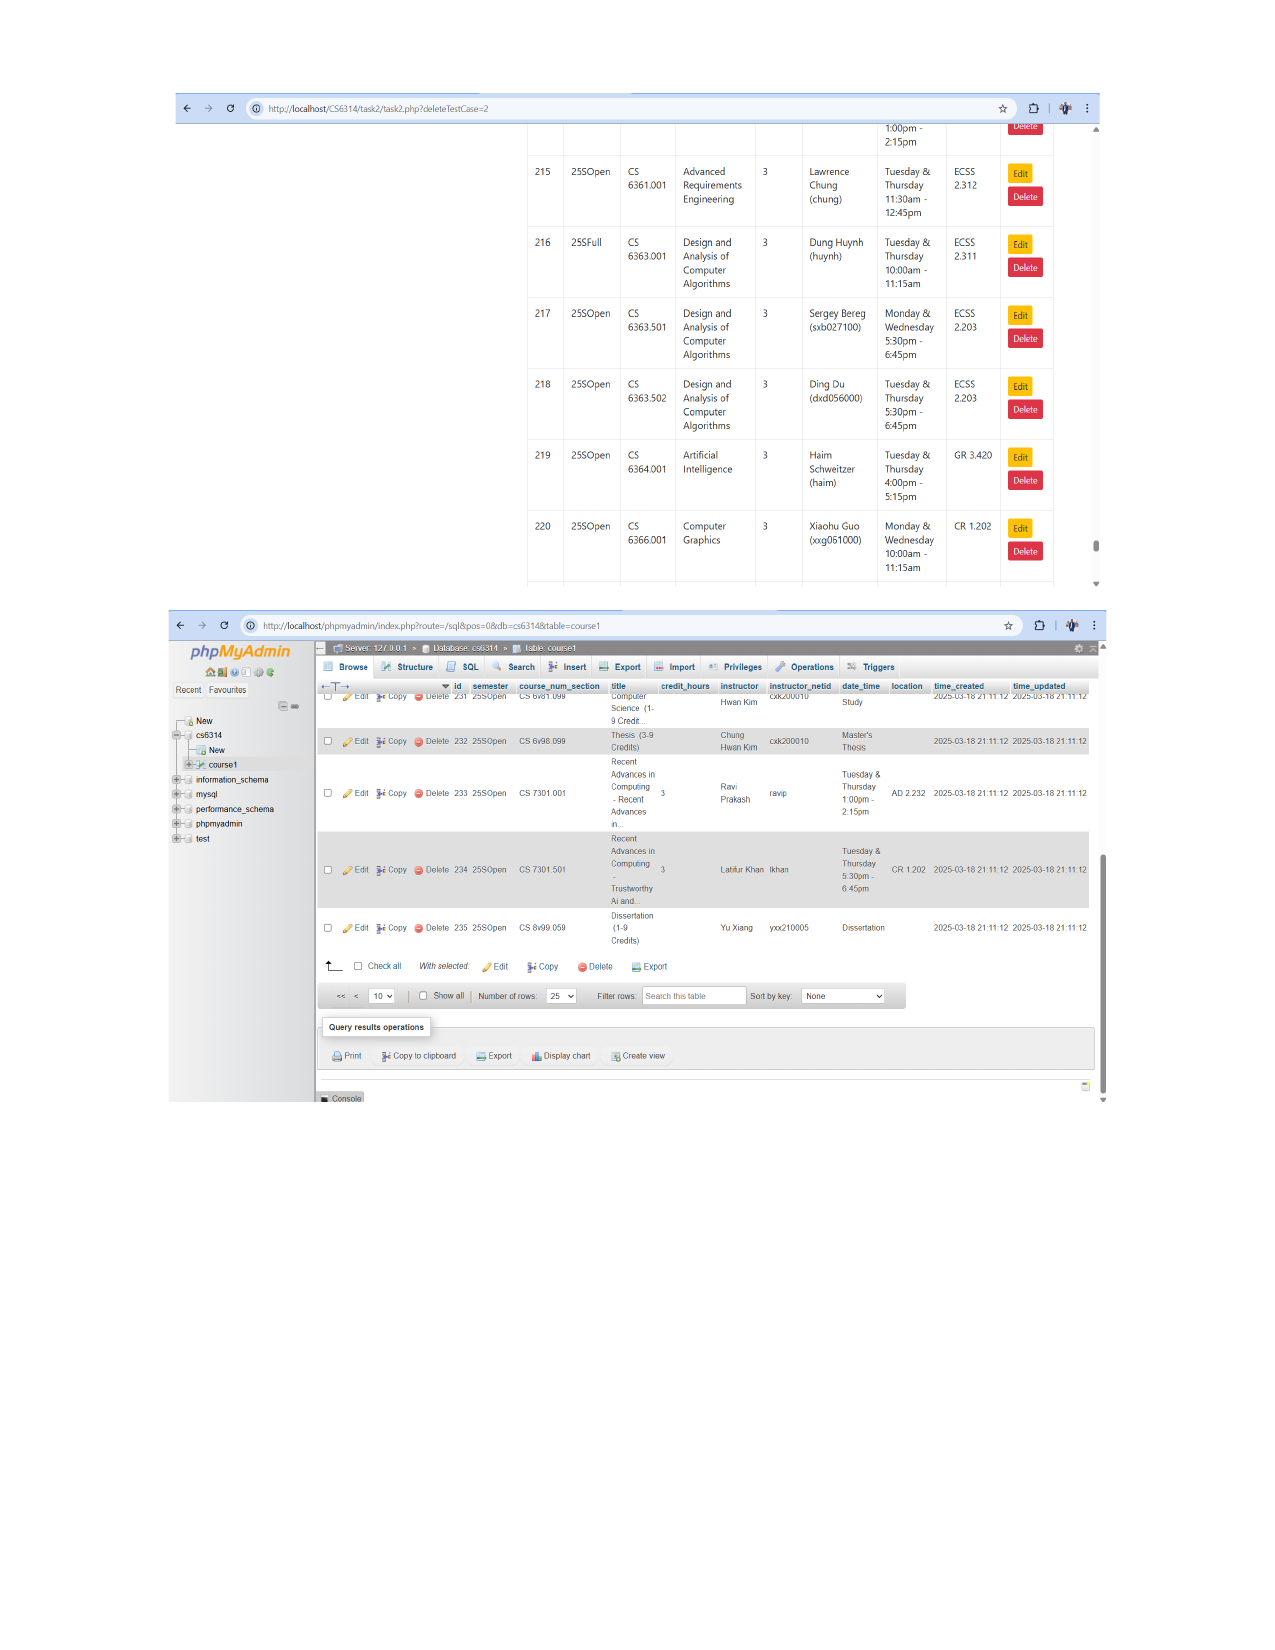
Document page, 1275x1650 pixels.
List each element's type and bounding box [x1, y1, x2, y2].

picture [175, 93, 1100, 587]
picture [168, 610, 1107, 1102]
